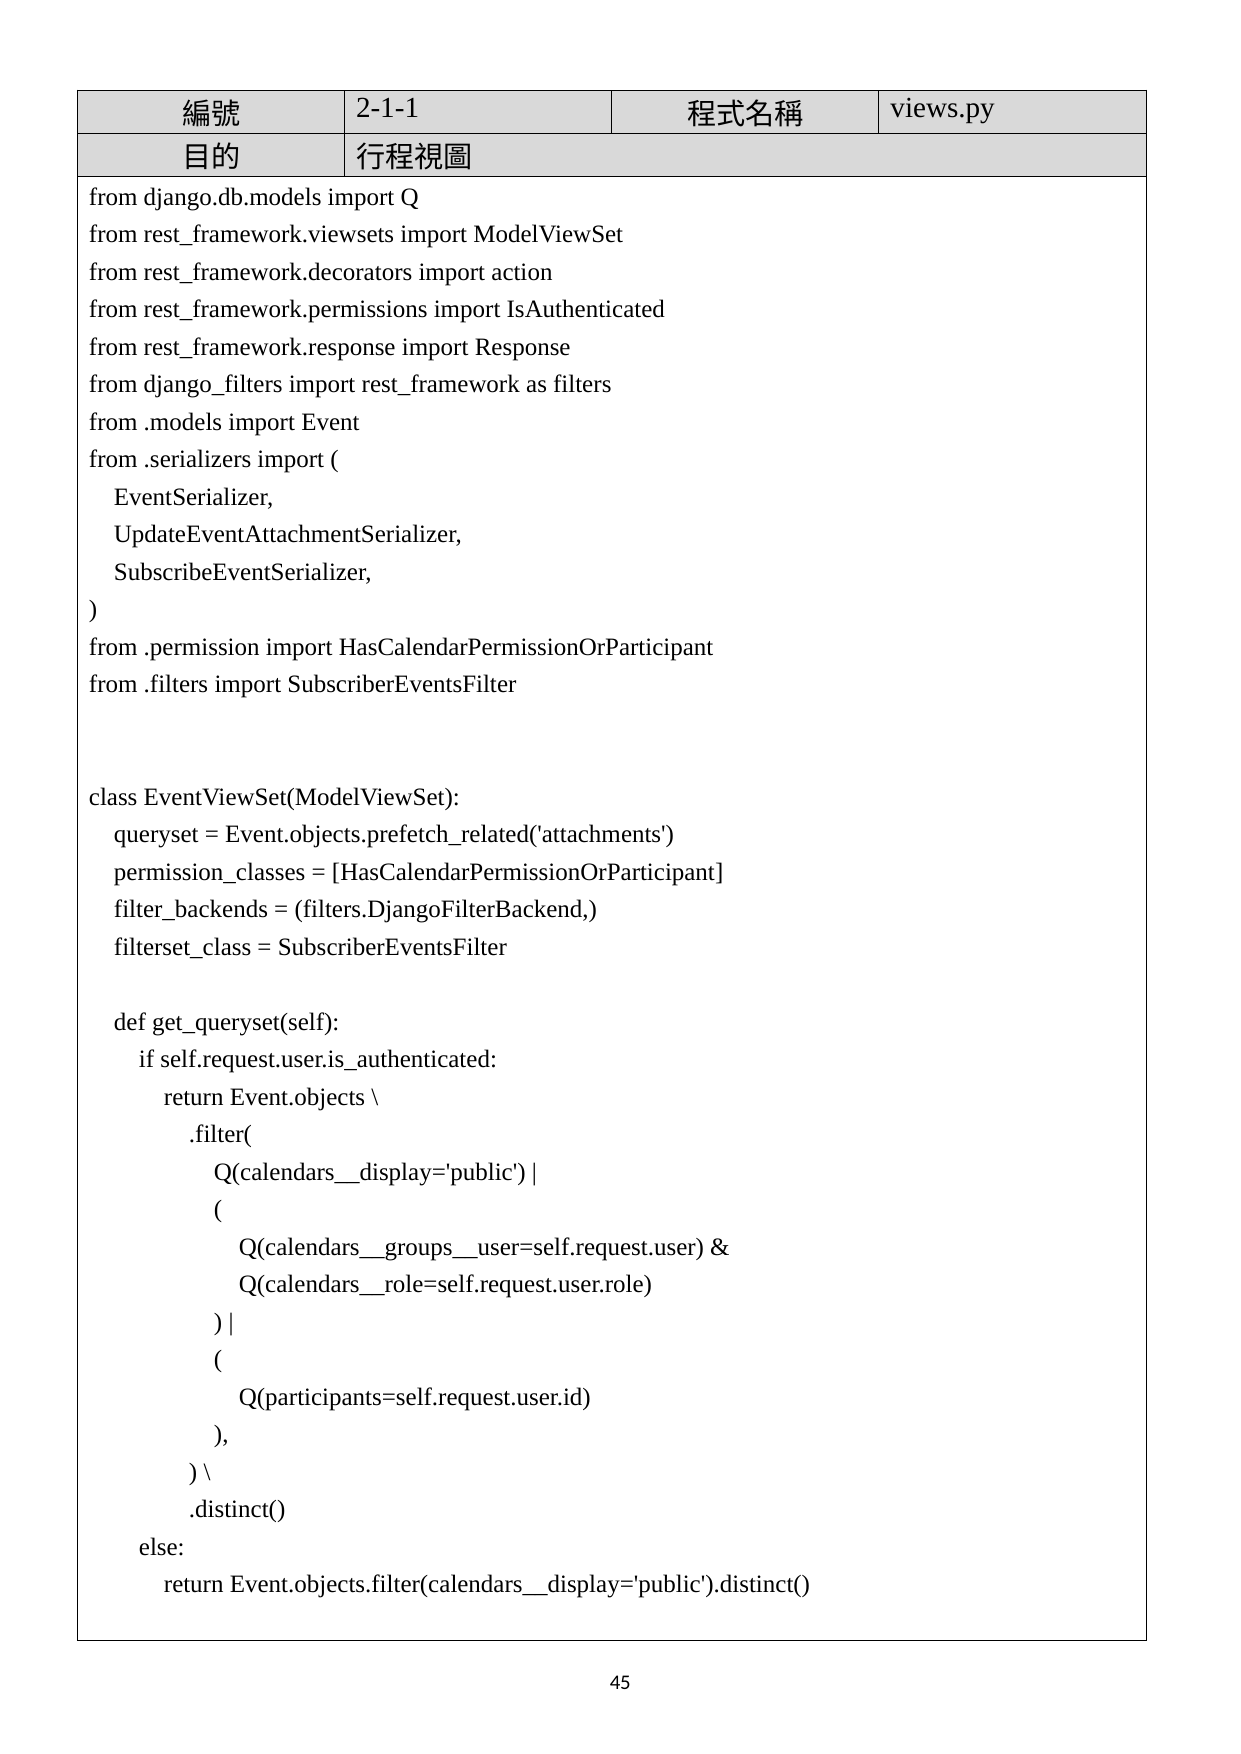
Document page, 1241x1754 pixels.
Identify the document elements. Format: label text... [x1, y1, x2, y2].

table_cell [78, 177, 1146, 1640]
table_header views.py [879, 91, 1146, 133]
table_cell 目的 [78, 134, 344, 176]
table_header 程式名稱 [612, 91, 878, 133]
table_cell 行程視圖 [345, 134, 1146, 176]
table_header 編號 [78, 91, 344, 133]
table_header 2-1-1 [345, 91, 611, 133]
